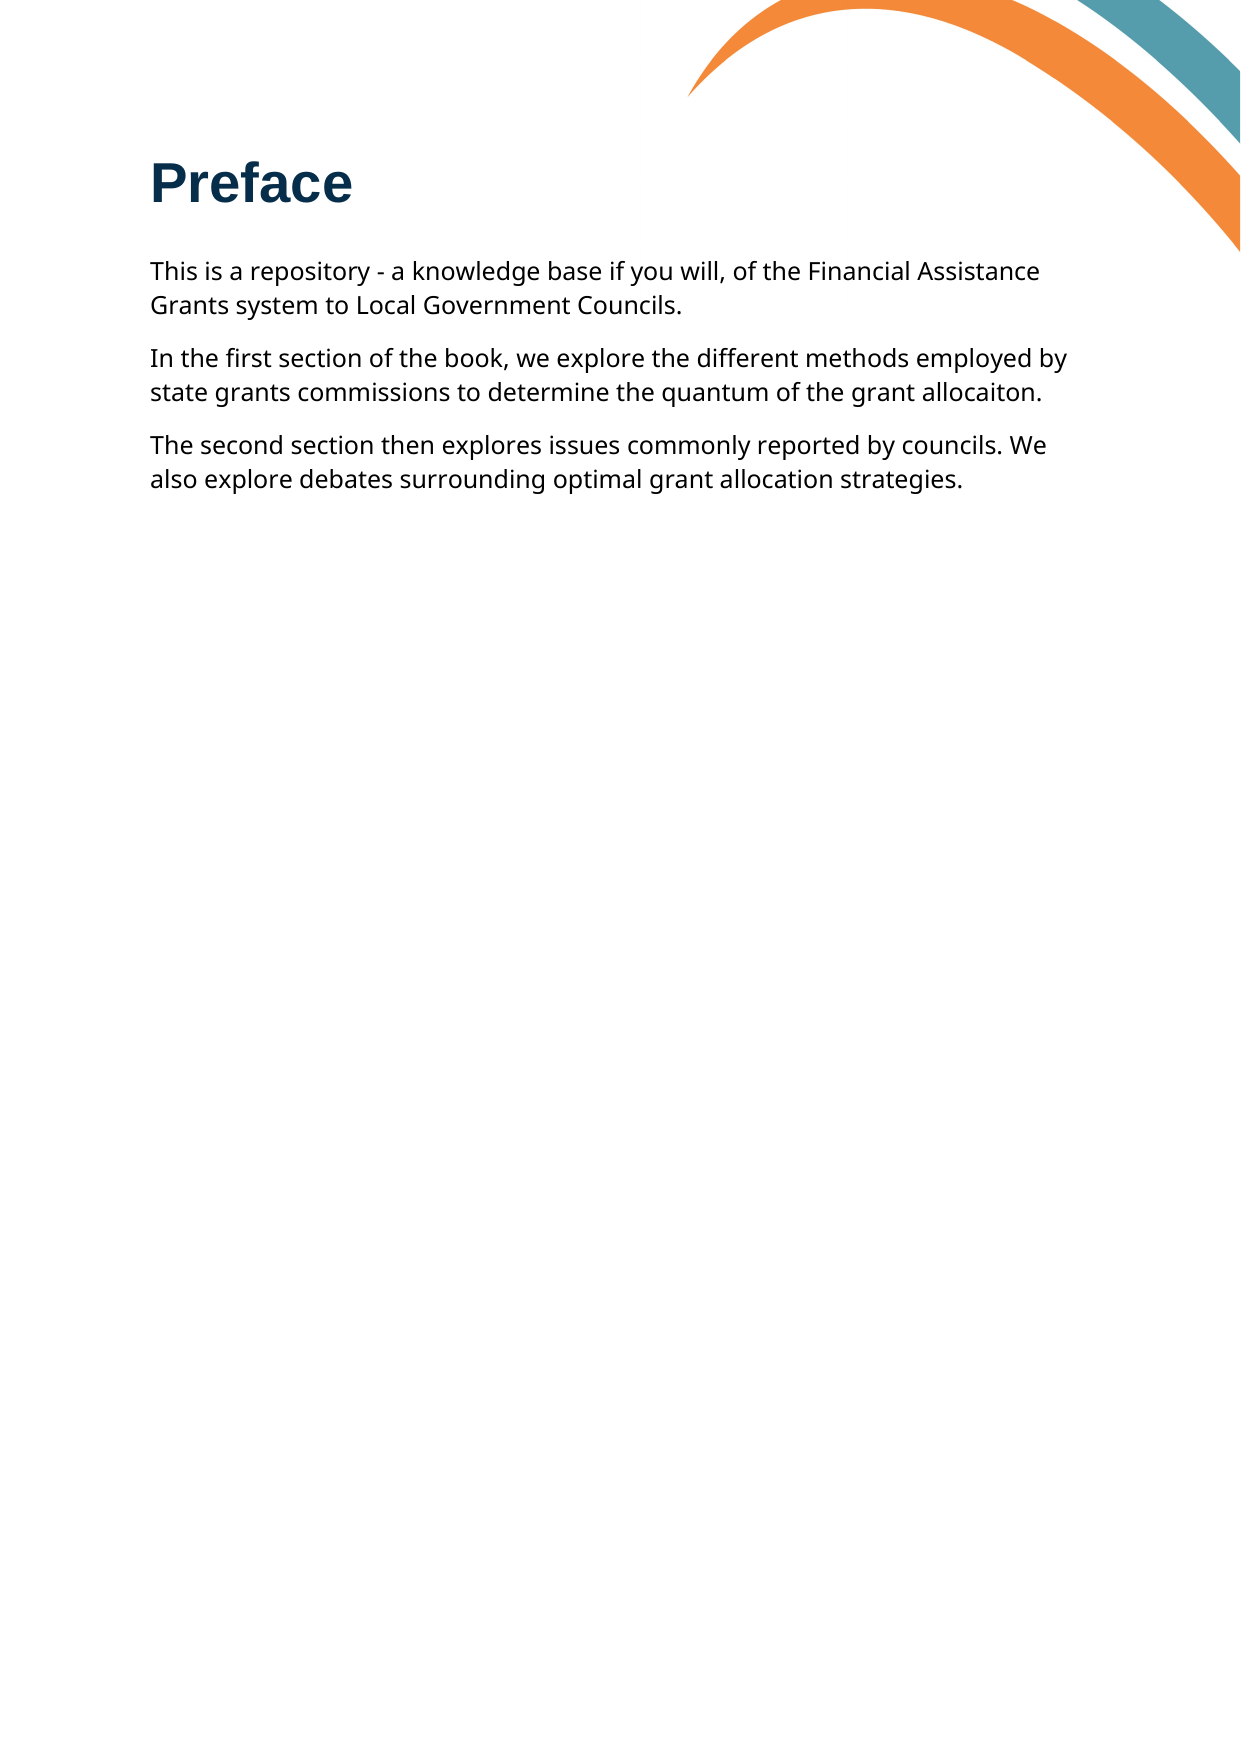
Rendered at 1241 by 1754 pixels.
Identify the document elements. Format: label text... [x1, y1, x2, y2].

picture [19, 0, 1241, 306]
text In the first section of the book, we explore the different methods employed by state grants commissions to determine the quantum of the grant allocaiton. [150, 340, 1090, 408]
text The second section then explores issues commonly reported by councils. We also explore debates surrounding optimal grant allocation strategies. [150, 427, 1090, 495]
text This is a repository - a knowledge base if you will, of the Financial Assistance Grants system to Local Government Councils. [150, 253, 1090, 322]
subtitle Preface [150, 150, 1090, 215]
